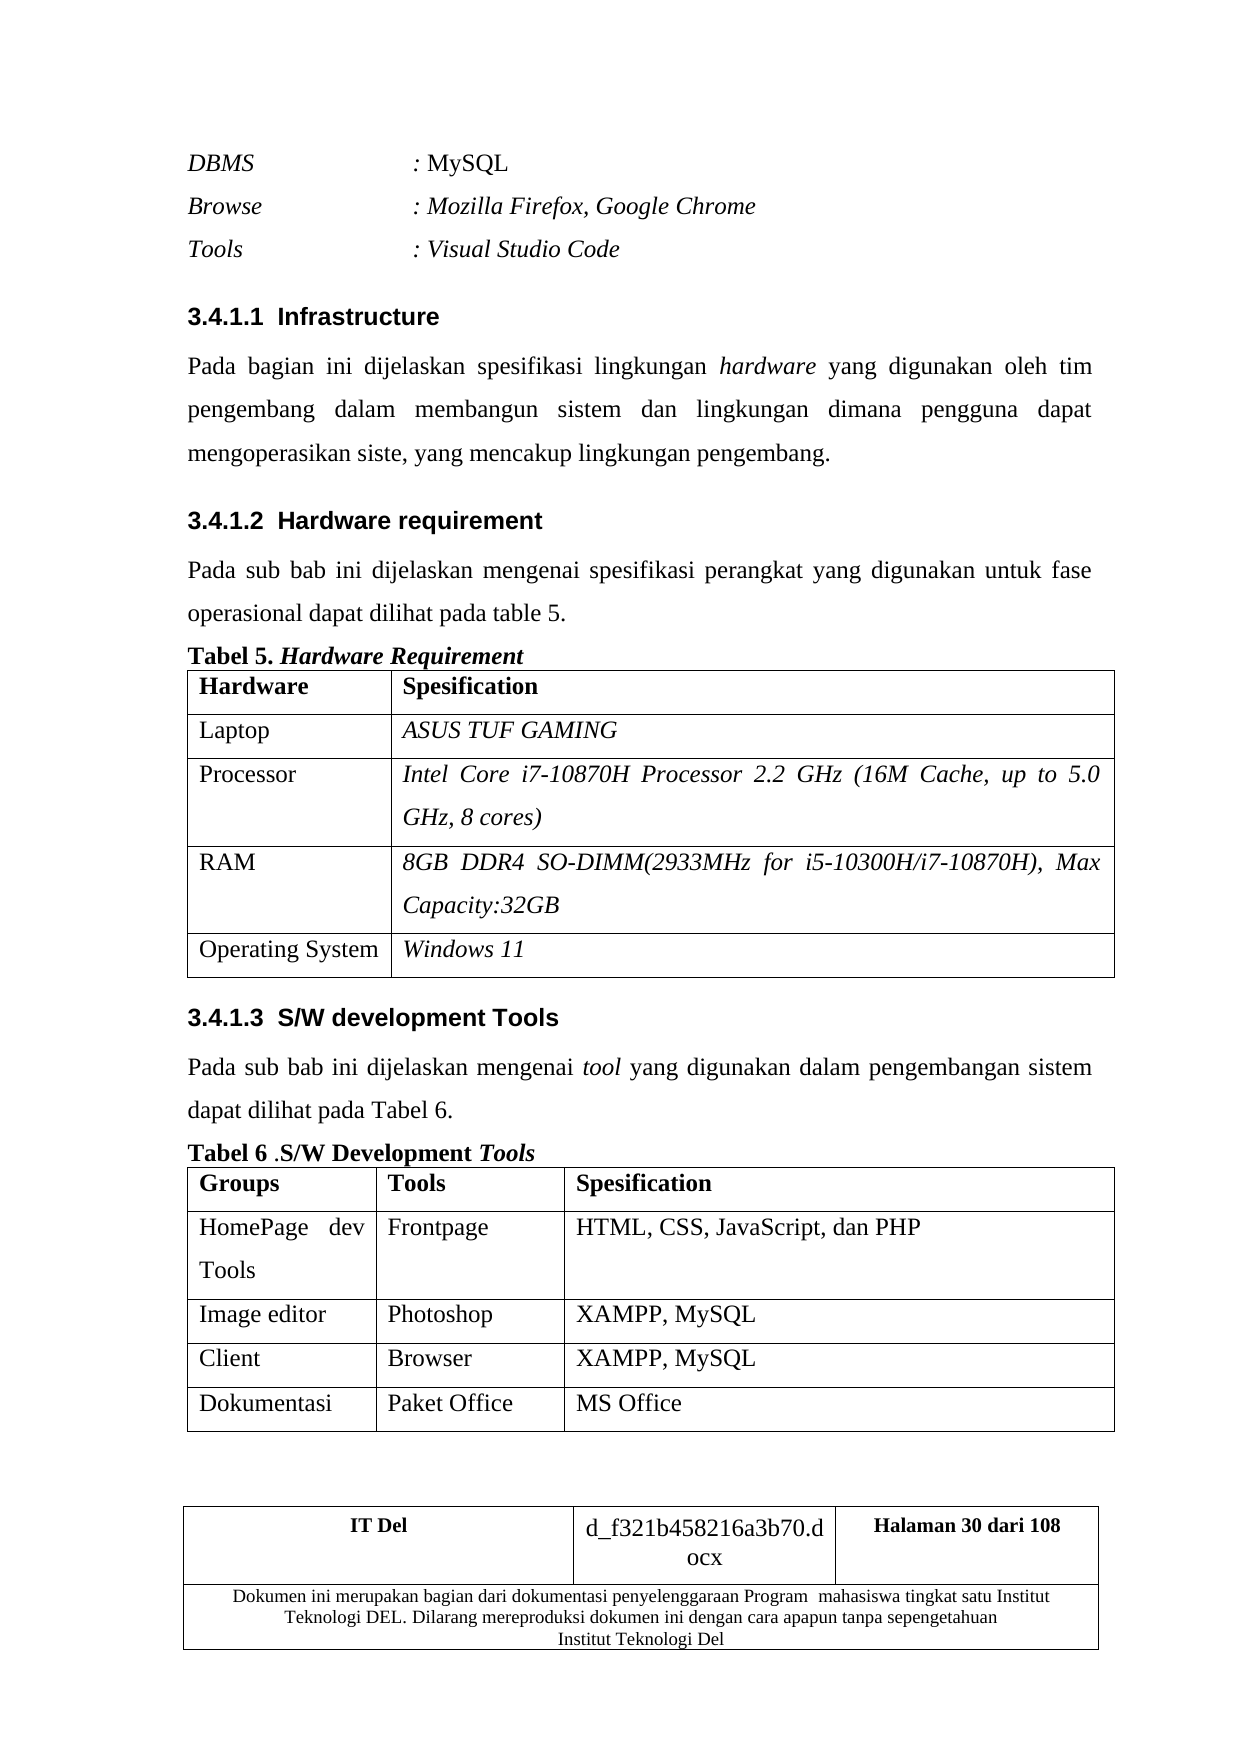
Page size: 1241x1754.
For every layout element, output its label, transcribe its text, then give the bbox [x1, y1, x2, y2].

text DBMS : MySQL [187, 148, 1092, 176]
text Pada sub bab ini dijelaskan mengenai tool yang digunakan dalam pengembangan sistem dapat dilihat pada Tabel 6. [187, 1052, 1092, 1124]
table_cell Client [188, 1344, 376, 1387]
table_header Groups [188, 1168, 376, 1211]
table_cell Frontpage [377, 1212, 564, 1298]
table_cell MS Office [565, 1388, 1114, 1431]
table_cell Operating System [188, 934, 391, 977]
table_cell RAM [188, 847, 391, 933]
table_cell Photoshop [377, 1300, 564, 1342]
table_cell Paket Office [377, 1388, 564, 1431]
table_cell XAMPP, MySQL [565, 1300, 1114, 1342]
table_header Spesification [392, 671, 1114, 714]
subtitle Hardware requirement [187, 506, 1092, 534]
text Pada sub bab ini dijelaskan mengenai spesifikasi perangkat yang digunakan untuk fase operasional dapat dilihat pada table 5. [187, 555, 1092, 627]
table_cell Dokumentasi [188, 1388, 376, 1431]
table_cell Browser [377, 1344, 564, 1387]
table_cell Windows 11 [392, 934, 1114, 977]
text Pada bagian ini dijelaskan spesifikasi lingkungan hardware yang digunakan oleh tim pengembang dalam membangun sistem dan lingkungan dimana pengguna dapat mengoperasikan siste, yang mencakup lingkungan pengembang. [187, 351, 1092, 466]
table_cell HomePage dev Tools [188, 1212, 376, 1298]
table_cell ASUS TUF GAMING [392, 715, 1114, 758]
table_cell 8GB DDR4 SO-DIMM(2933MHz for i5-10300H/i7-10870H), Max Capacity:32GB [392, 847, 1114, 933]
text Tools : Visual Studio Code [187, 234, 1092, 263]
table_cell Intel Core i7-10870H Processor 2.2 GHz (16M Cache, up to 5.0 GHz, 8 cores) [392, 759, 1114, 846]
table_header Tools [377, 1168, 564, 1211]
text Browse : Mozilla Firefox, Google Chrome [187, 191, 1092, 219]
text Tabel 5. Hardware Requirement [187, 641, 1092, 670]
table_cell XAMPP, MySQL [565, 1344, 1114, 1387]
table_cell Image editor [188, 1300, 376, 1342]
table_cell Processor [188, 759, 391, 846]
table_header Spesification [565, 1168, 1114, 1211]
subtitle Infrastructure [187, 302, 1092, 331]
table_cell Laptop [188, 715, 391, 758]
subtitle S/W development Tools [187, 1003, 1092, 1032]
table_header Hardware [188, 671, 391, 714]
table_cell HTML, CSS, JavaScript, dan PHP [565, 1212, 1114, 1298]
text Tabel 6 .S/W Development Tools [187, 1138, 1092, 1167]
